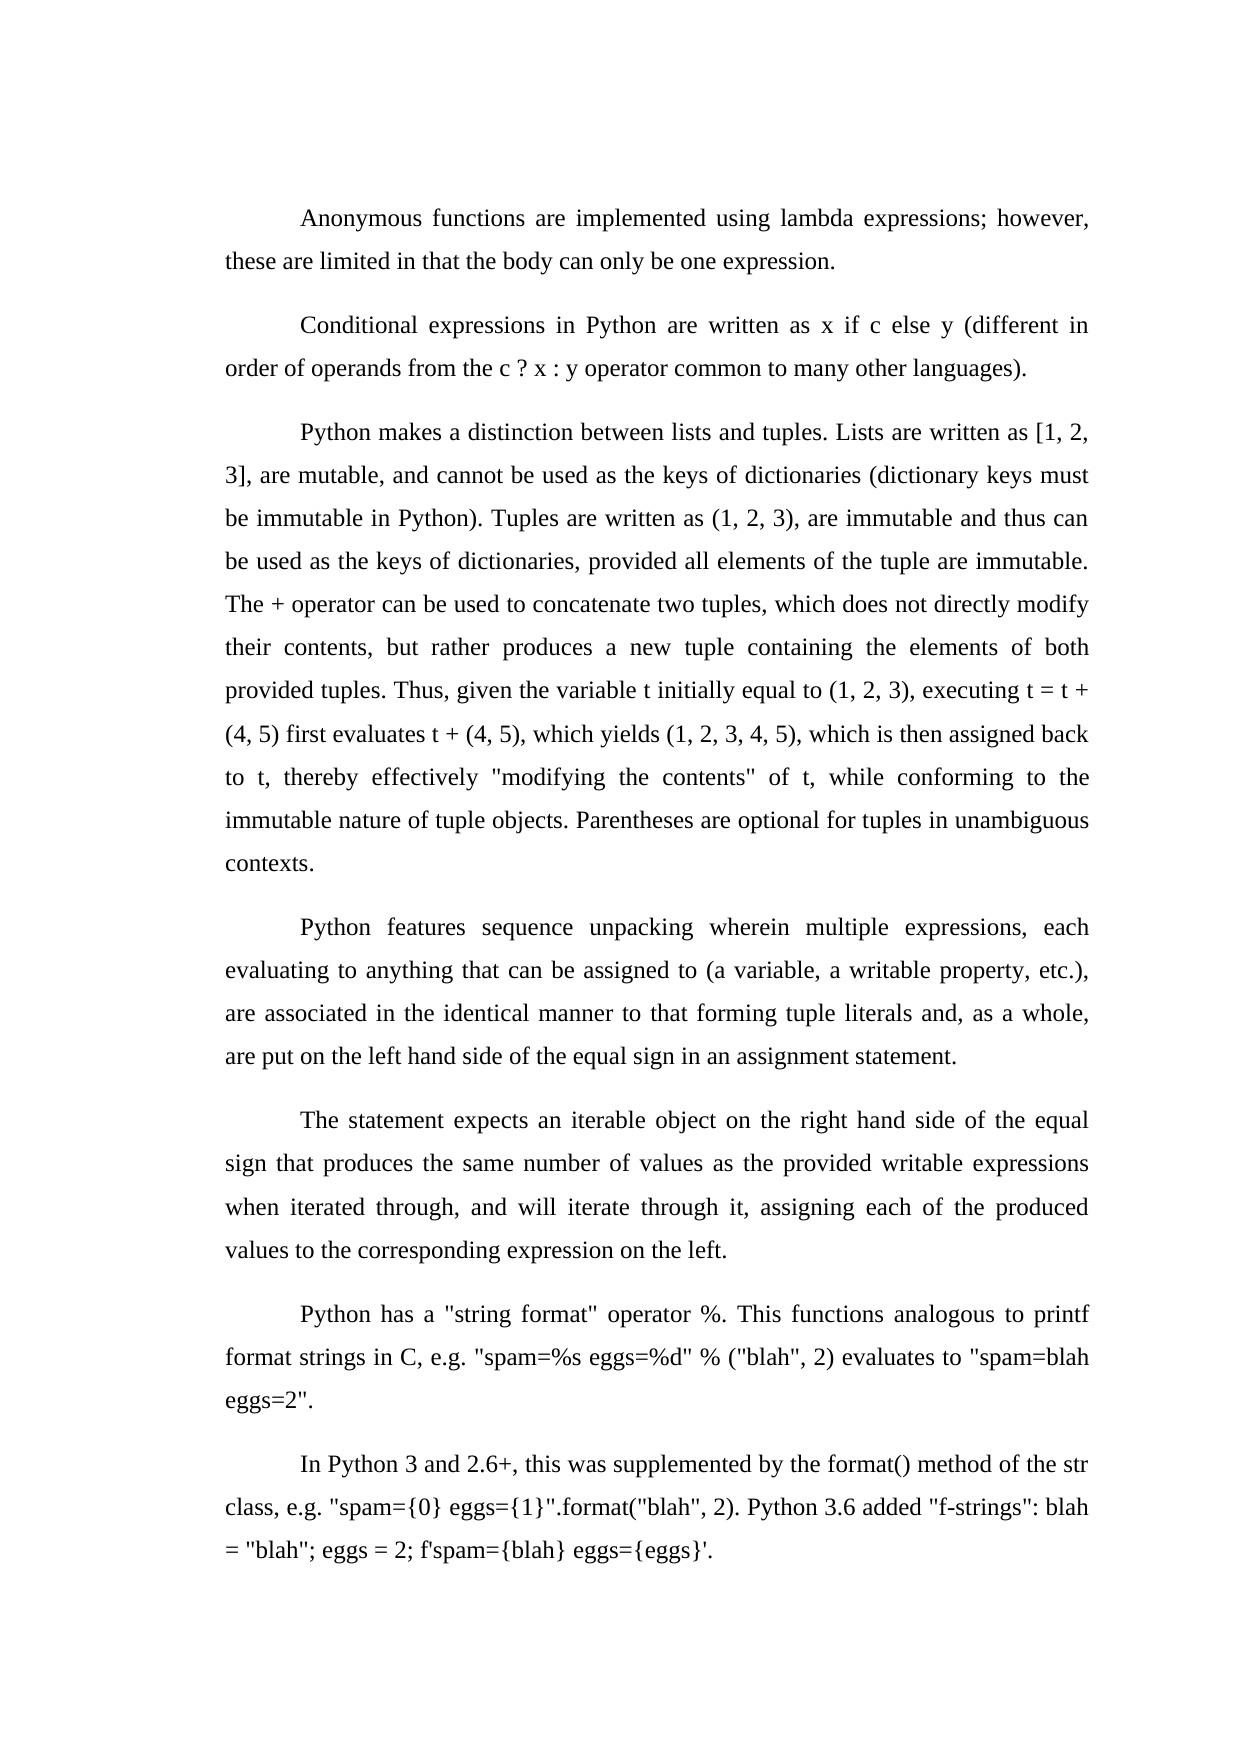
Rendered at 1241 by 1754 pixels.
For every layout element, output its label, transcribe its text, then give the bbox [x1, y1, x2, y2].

text In Python 3 and 2.6+, this was supplemented by the format() method of the str class, e.g. "spam={0} eggs={1}".format("blah", 2). Python 3.6 added "f-strings": blah = "blah"; eggs = 2; f'spam={blah} eggs={eggs}'. [225, 1449, 1090, 1564]
text Python features sequence unpacking wherein multiple expressions, each evaluating to anything that can be assigned to (a variable, a writable property, etc.), are associated in the identical manner to that forming tuple literals and, as a whole, are put on the left hand side of the equal sign in an assignment statement. [225, 912, 1090, 1070]
text Conditional expressions in Python are written as x if c else y (different in order of operands from the c ? x : y operator common to many other languages). [225, 310, 1090, 382]
text Anonymous functions are implemented using lambda expressions; however, these are limited in that the body can only be one expression. [225, 203, 1090, 274]
text The statement expects an iterable object on the right hand side of the equal sign that produces the same number of values as the provided writable expressions when iterated through, and will iterate through it, assigning each of the produced values to the corresponding expression on the left. [225, 1105, 1090, 1263]
text Python has a "string format" operator %. This functions analogous to printf format strings in C, e.g. "spam=%s eggs=%d" % ("blah", 2) evaluates to "spam=blah eggs=2". [225, 1299, 1090, 1414]
text Python makes a distinction between lists and tuples. Lists are written as [1, 2, 3], are mutable, and cannot be used as the keys of dictionaries (dictionary keys must be immutable in Python). Tuples are written as (1, 2, 3), are immutable and thus can be used as the keys of dictionaries, provided all elements of the tuple are immutable. The + operator can be used to concatenate two tuples, which does not directly modify their contents, but rather produces a new tuple containing the elements of both provided tuples. Thus, given the variable t initially equal to (1, 2, 3), executing t = t + (4, 5) first evaluates t + (4, 5), which yields (1, 2, 3, 4, 5), which is then assigned back to t, thereby effectively "modifying the contents" of t, while conforming to the immutable nature of tuple objects. Parentheses are optional for tuples in unambiguous contexts. [225, 417, 1090, 877]
